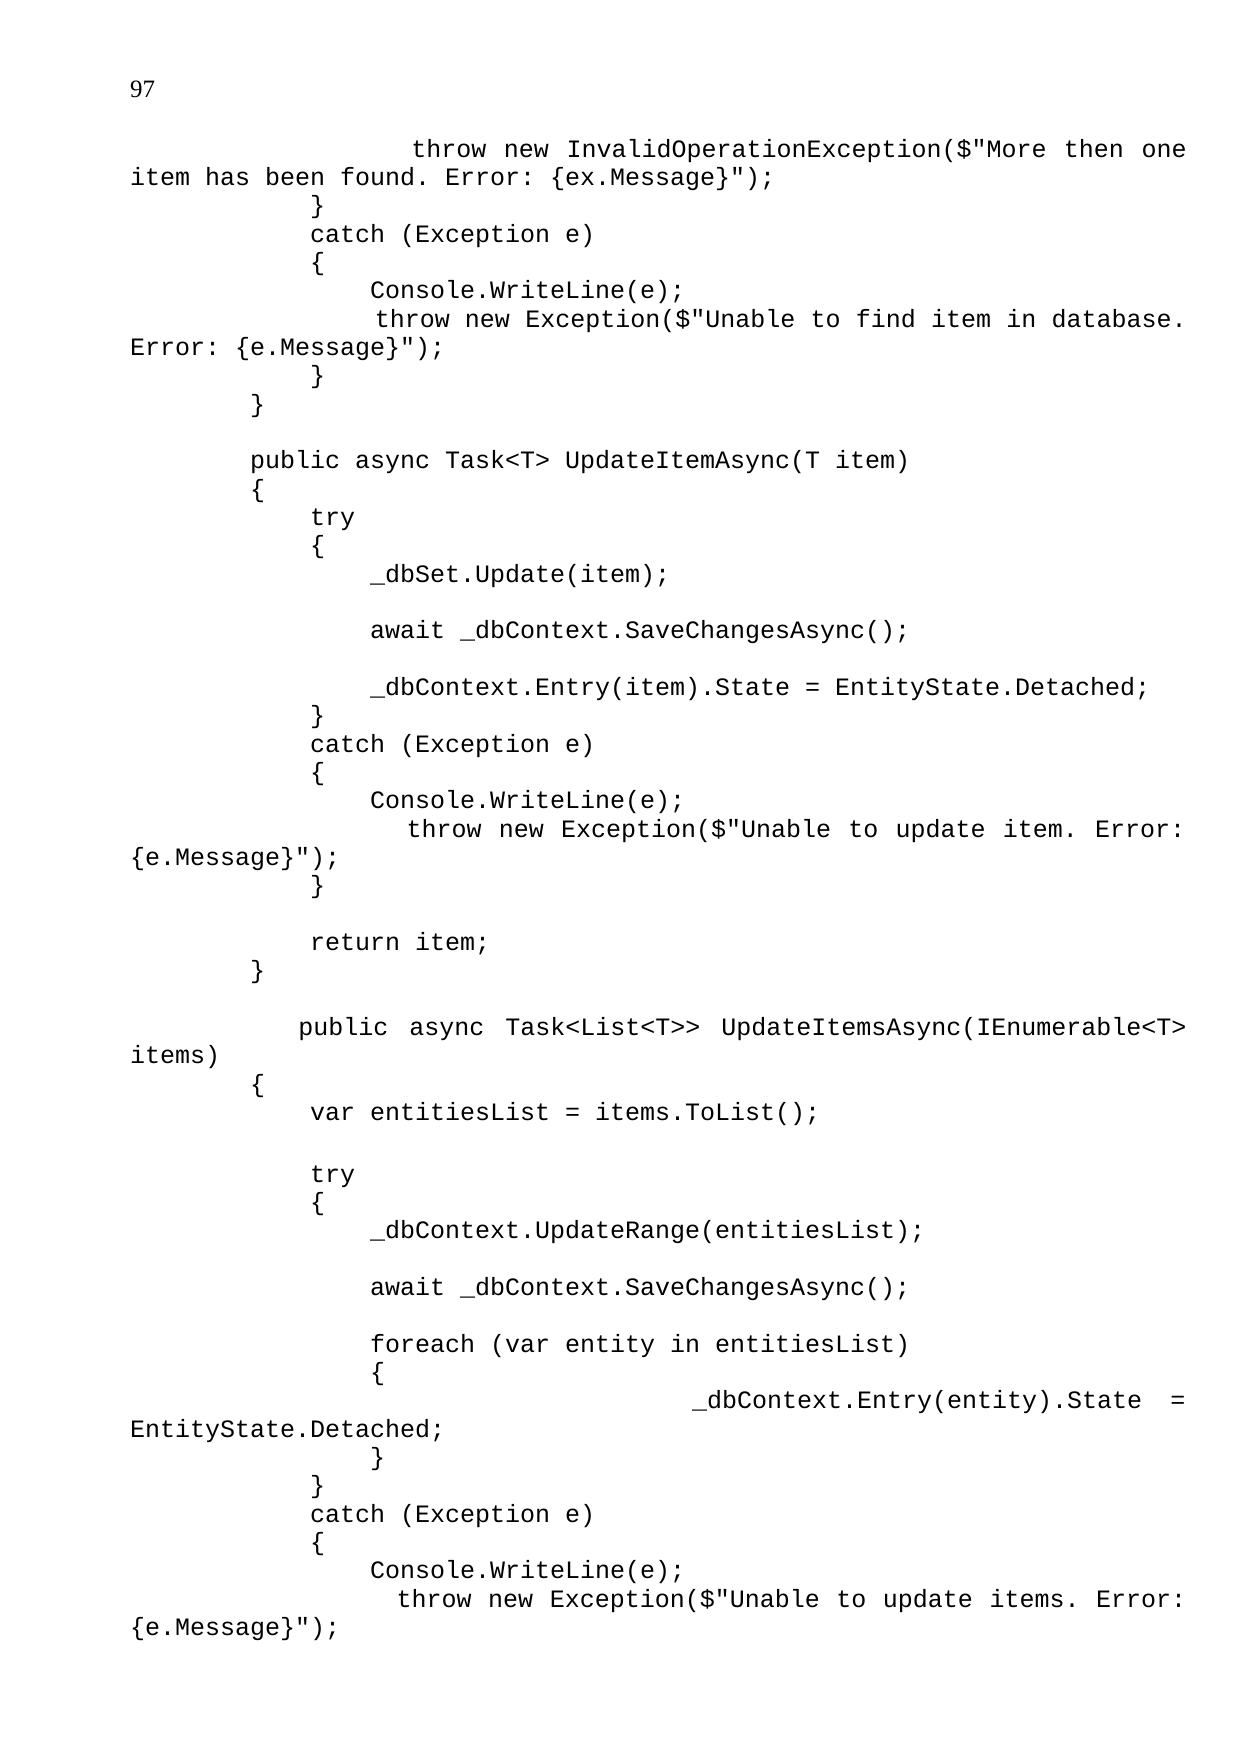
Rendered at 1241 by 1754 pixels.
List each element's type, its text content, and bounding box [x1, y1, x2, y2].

text } [130, 1473, 1187, 1501]
text try [130, 1161, 1187, 1190]
text } [130, 1445, 1187, 1473]
text } [130, 703, 1187, 731]
text _dbContext.UpdateRange(entitiesList); [130, 1218, 1187, 1246]
text throw new Exception($"Unable to update items. Error: {e.Message}"); [130, 1586, 1187, 1643]
text } [130, 873, 1187, 901]
text catch (Exception e) [130, 731, 1187, 759]
text } [130, 958, 1187, 986]
text { [130, 1360, 1187, 1388]
text } [130, 363, 1187, 391]
text { [130, 476, 1187, 504]
text throw new InvalidOperationException($"More then one item has been found. Error: {ex.Message}"); [130, 136, 1187, 193]
text catch (Exception e) [130, 221, 1187, 249]
text { [130, 1530, 1187, 1558]
text public async Task<List<T>> UpdateItemsAsync(IEnumerable<T> items) [130, 1014, 1187, 1071]
text } [130, 391, 1187, 419]
text try [130, 504, 1187, 533]
text { [130, 759, 1187, 788]
text foreach (var entity in entitiesList) [130, 1331, 1187, 1360]
text await _dbContext.SaveChangesAsync(); [130, 1275, 1187, 1303]
text _dbContext.Entry(entity).State = EntityState.Detached; [130, 1388, 1187, 1445]
text _dbSet.Update(item); [130, 561, 1187, 589]
text catch (Exception e) [130, 1501, 1187, 1530]
text { [130, 533, 1187, 561]
text return item; [130, 929, 1187, 958]
text Console.WriteLine(e); [130, 788, 1187, 816]
text var entitiesList = items.ToList(); [130, 1099, 1187, 1128]
text Console.WriteLine(e); [130, 278, 1187, 306]
text } [130, 193, 1187, 221]
text Console.WriteLine(e); [130, 1558, 1187, 1586]
text throw new Exception($"Unable to find item in database. Error: {e.Message}"); [130, 306, 1187, 363]
text await _dbContext.SaveChangesAsync(); [130, 618, 1187, 646]
text { [130, 1190, 1187, 1218]
text public async Task<T> UpdateItemAsync(T item) [130, 448, 1187, 476]
text { [130, 1071, 1187, 1099]
text { [130, 249, 1187, 278]
text throw new Exception($"Unable to update item. Error: {e.Message}"); [130, 816, 1187, 873]
text _dbContext.Entry(item).State = EntityState.Detached; [130, 674, 1187, 703]
